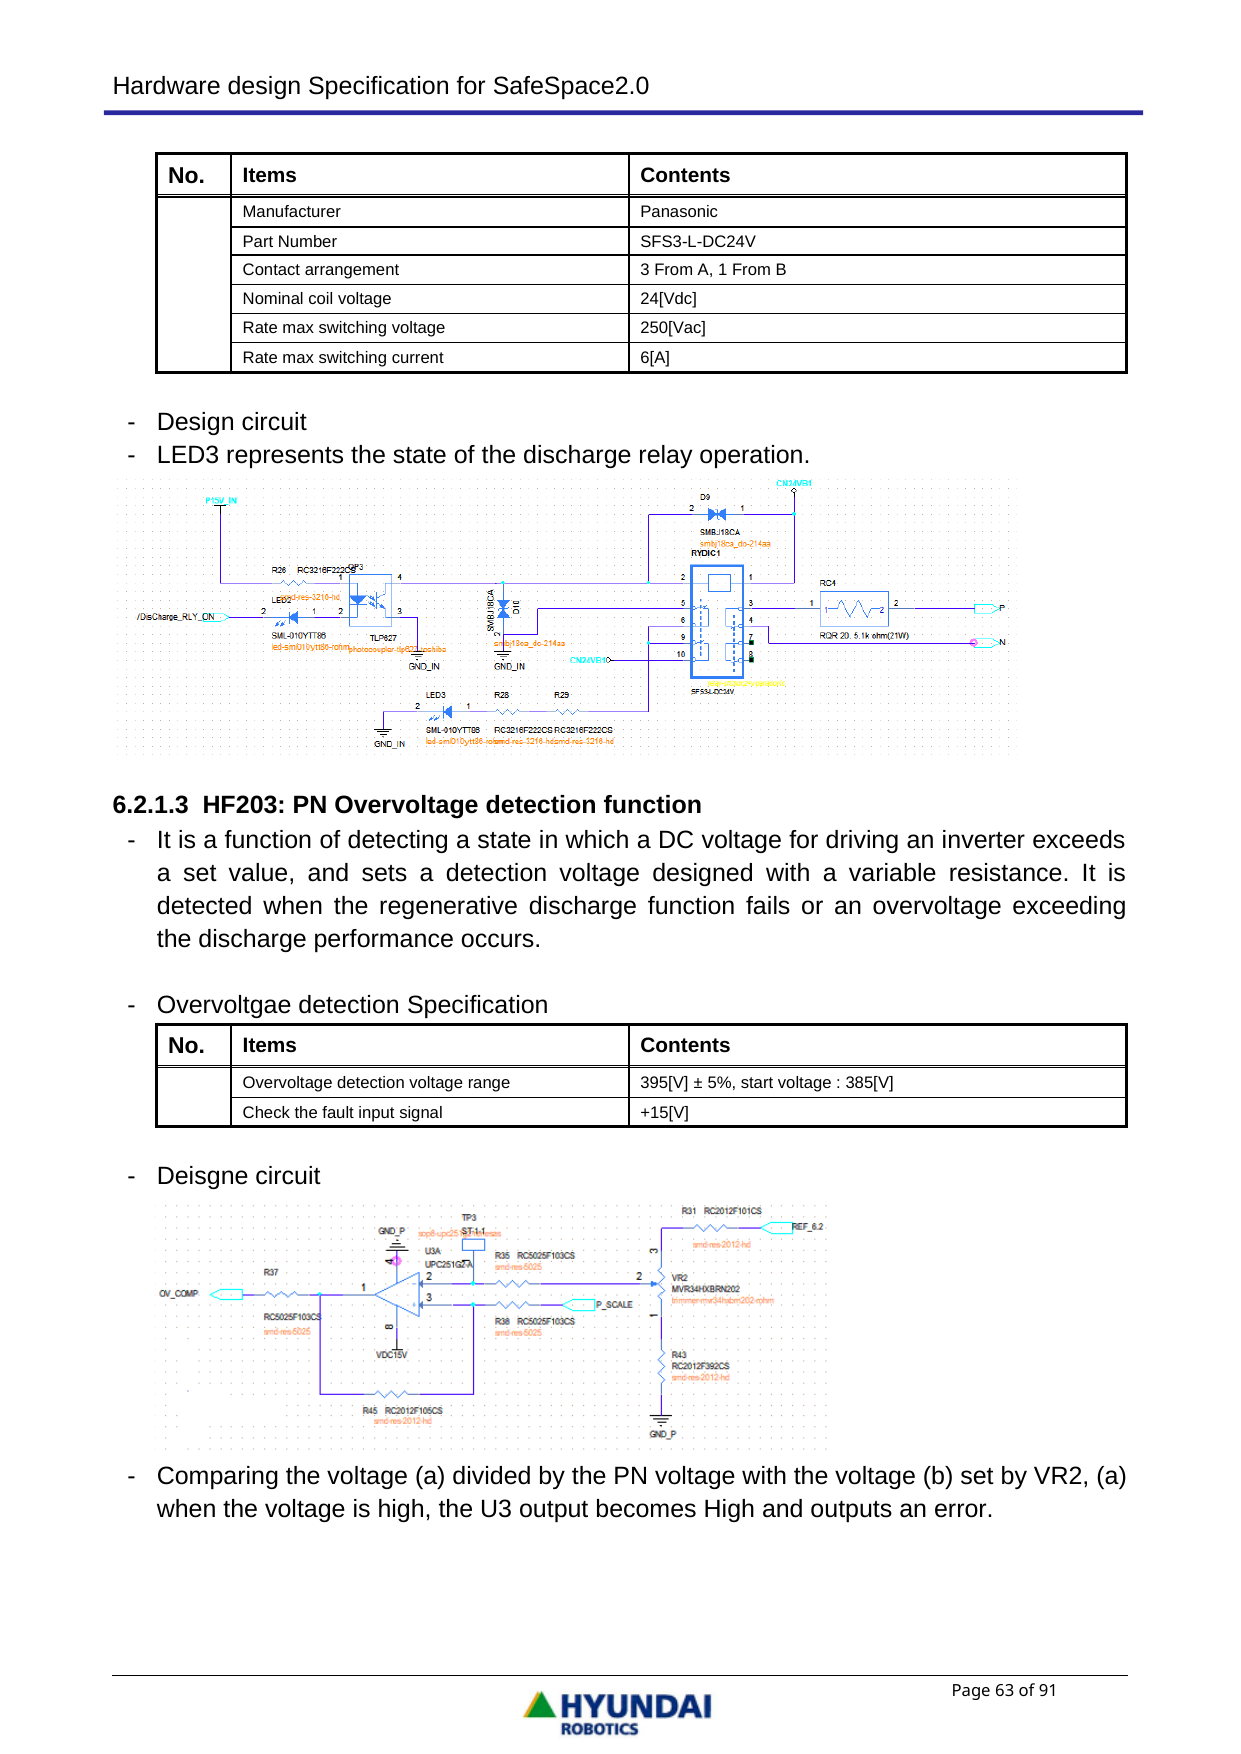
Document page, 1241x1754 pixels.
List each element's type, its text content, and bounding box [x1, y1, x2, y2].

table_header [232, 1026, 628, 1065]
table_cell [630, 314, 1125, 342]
picture [112, 473, 1017, 761]
picture [520, 1683, 721, 1739]
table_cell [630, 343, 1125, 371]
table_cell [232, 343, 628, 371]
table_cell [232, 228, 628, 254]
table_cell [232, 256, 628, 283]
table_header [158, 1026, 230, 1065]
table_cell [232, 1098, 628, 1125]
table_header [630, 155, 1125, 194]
list It is a function of detecting a state in which a DC voltage for driving an inverter exceeds a set value, and sets a detection voltage designed with a variable resistance. It is detected when the regenerative discharge function fails or an overvoltage exceeding the discharge performance occurs. [127, 824, 1128, 952]
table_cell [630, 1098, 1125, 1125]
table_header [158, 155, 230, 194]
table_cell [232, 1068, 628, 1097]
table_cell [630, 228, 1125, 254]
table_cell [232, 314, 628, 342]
list LED3 represents the state of the discharge relay operation. [127, 440, 1128, 469]
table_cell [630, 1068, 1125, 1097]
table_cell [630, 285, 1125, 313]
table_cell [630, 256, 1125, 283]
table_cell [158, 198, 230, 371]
picture [154, 1203, 841, 1453]
subtitle HF203: PN Overvoltage detection function [112, 789, 1128, 818]
list Design circuit [127, 407, 1128, 436]
list Deisgne circuit [127, 1161, 1128, 1189]
list Overvoltgae detection Specification [127, 990, 1128, 1018]
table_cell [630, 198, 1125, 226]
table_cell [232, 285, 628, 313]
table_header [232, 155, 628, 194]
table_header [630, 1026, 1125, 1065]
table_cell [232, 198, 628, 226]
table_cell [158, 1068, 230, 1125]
